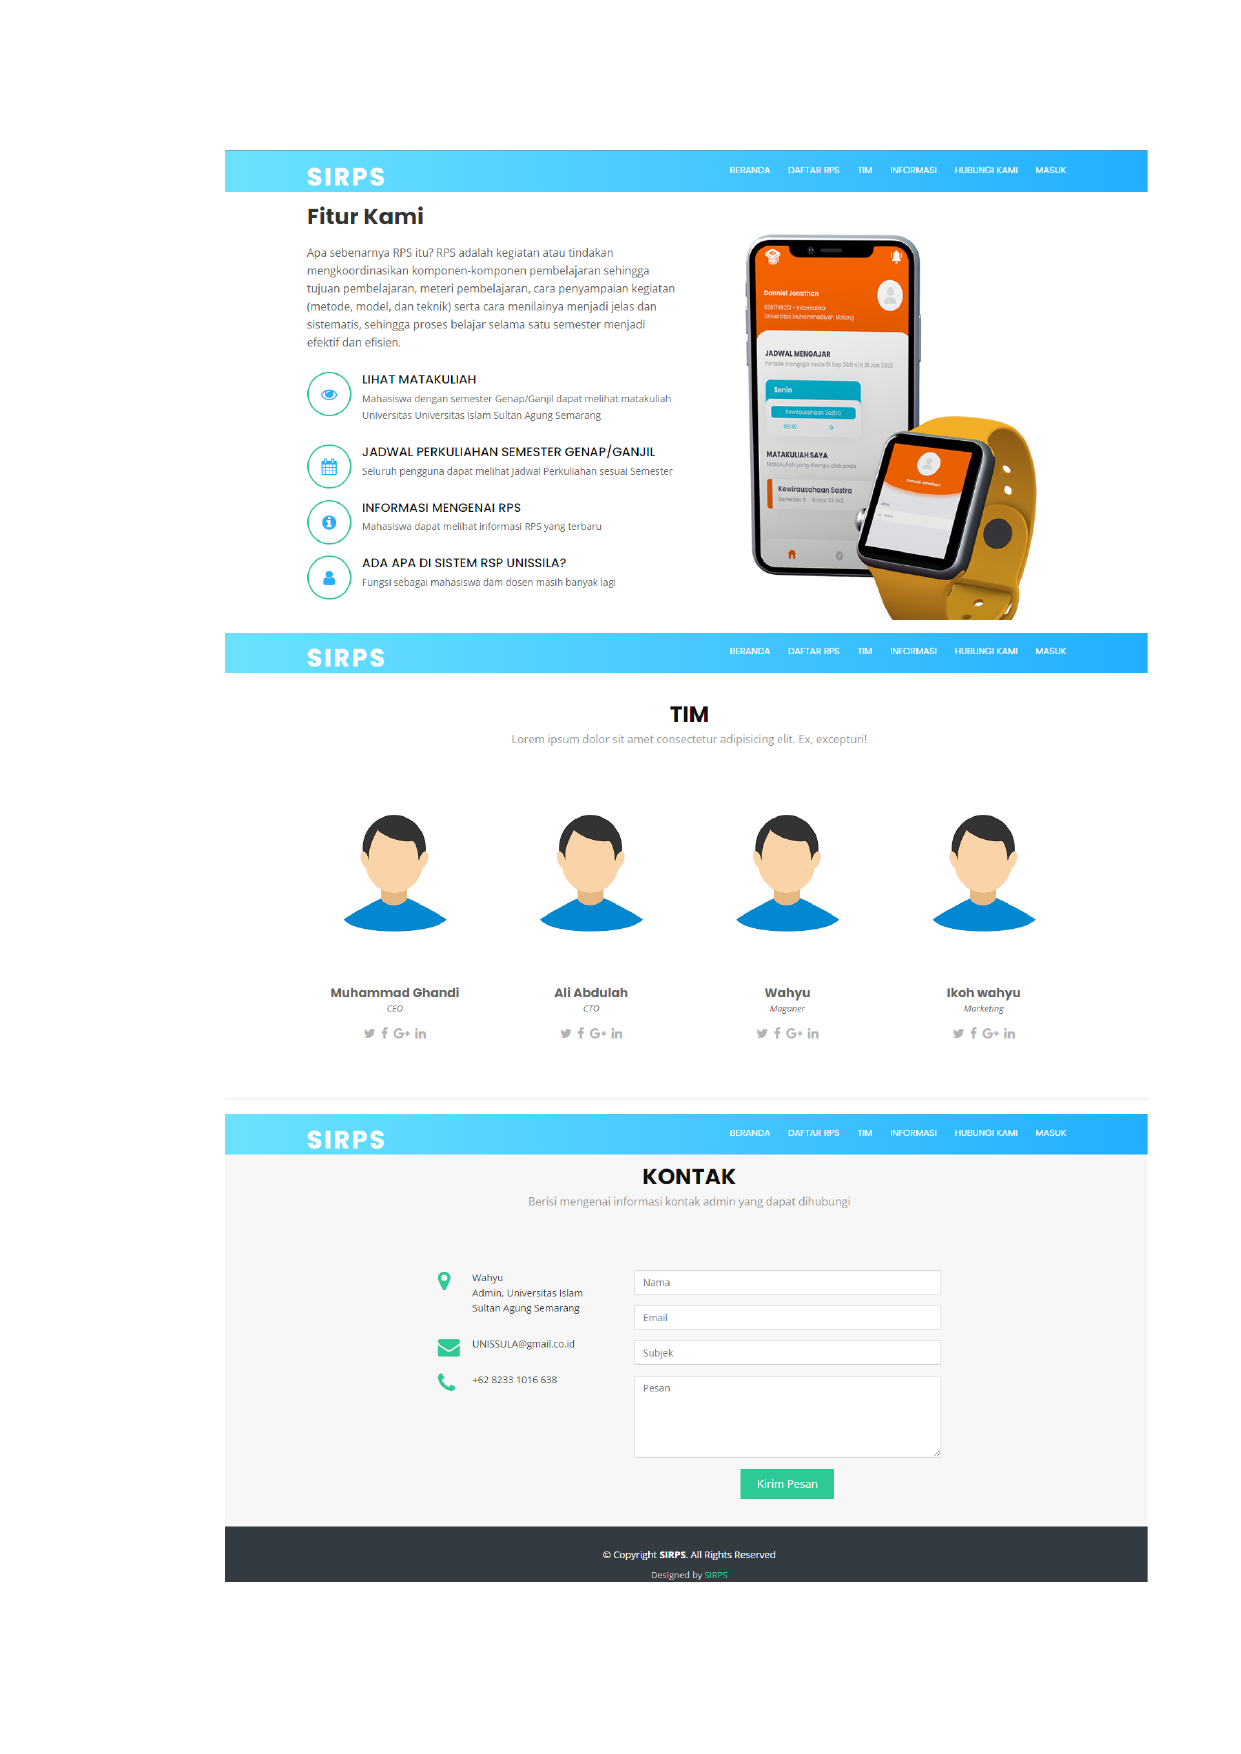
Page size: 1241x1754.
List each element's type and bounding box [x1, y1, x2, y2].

picture [225, 150, 1148, 620]
picture [225, 1114, 1148, 1582]
picture [225, 633, 1148, 1101]
